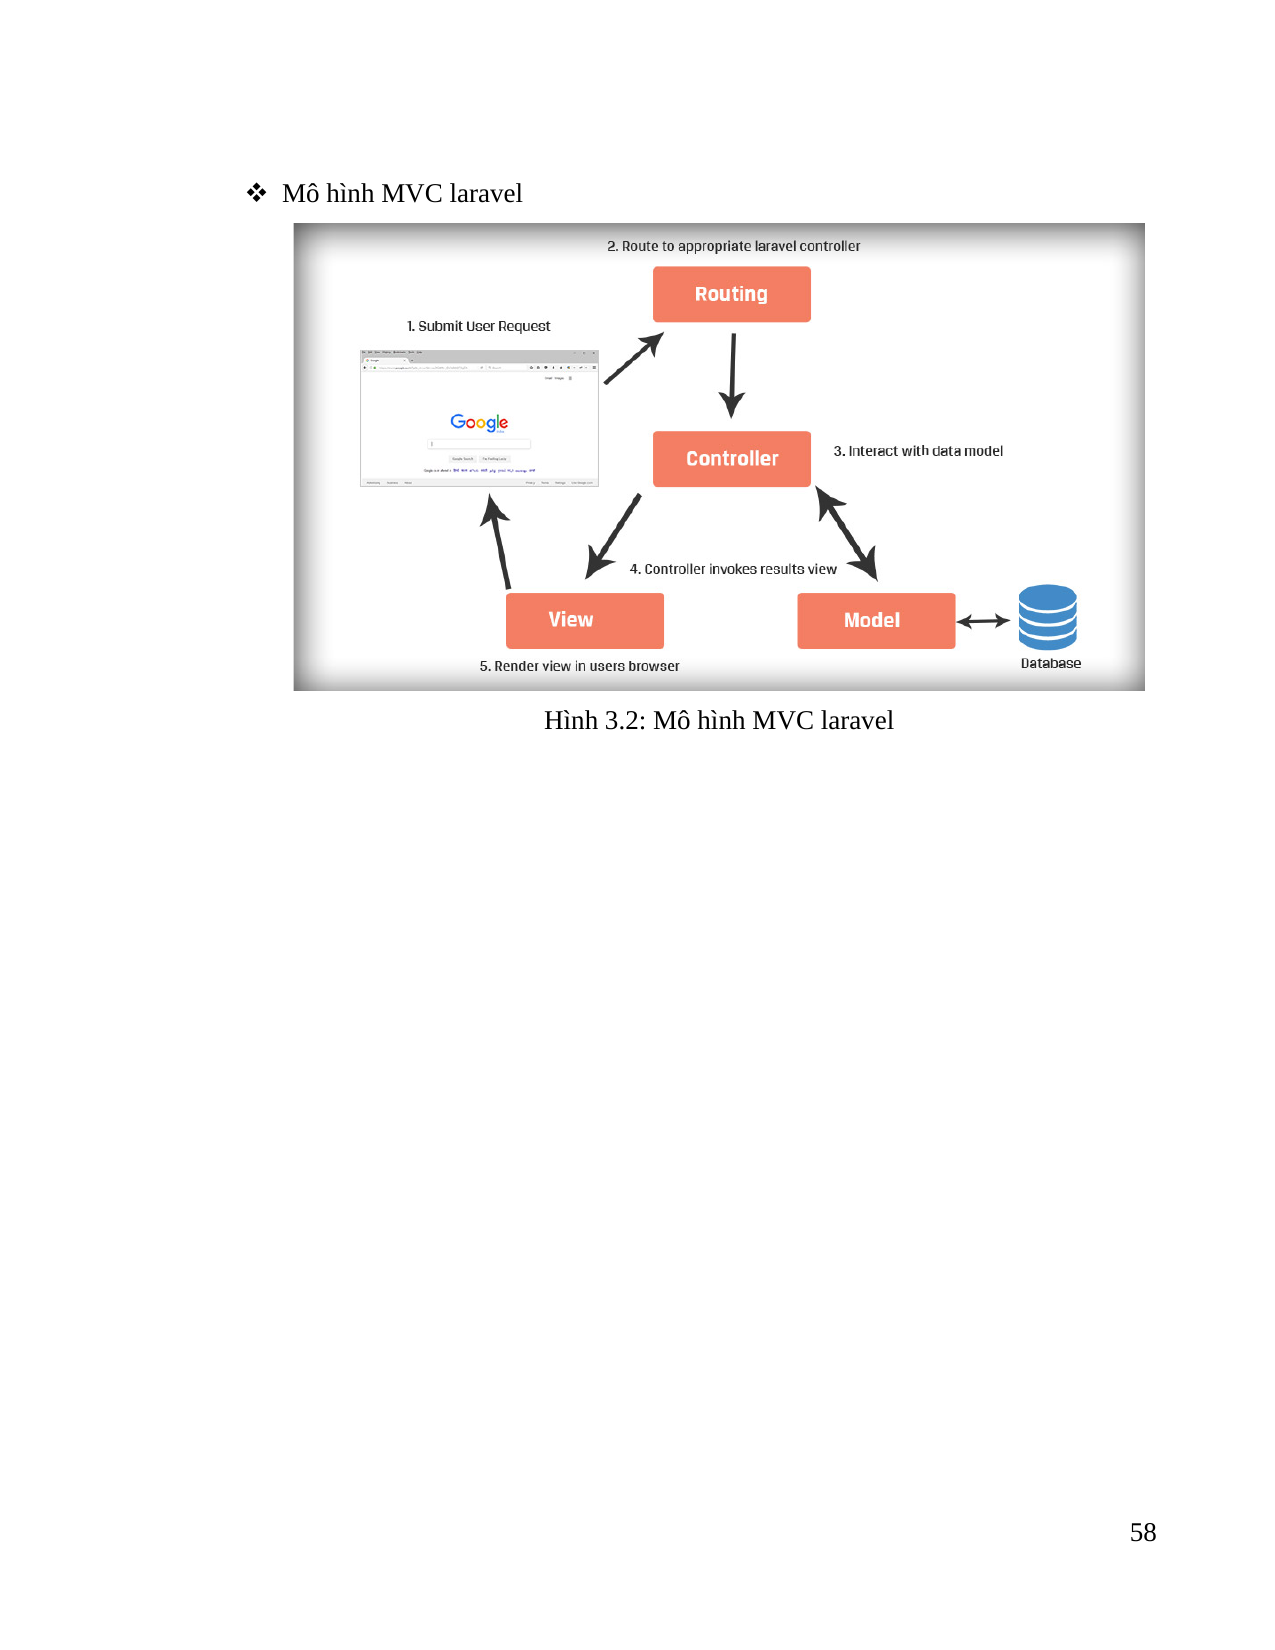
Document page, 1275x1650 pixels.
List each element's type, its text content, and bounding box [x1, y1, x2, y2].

list Hình 3.2: Mô hình MVC laravel [282, 704, 1156, 736]
picture [293, 223, 1145, 691]
list Mô hình MVC laravel [244, 177, 1156, 208]
